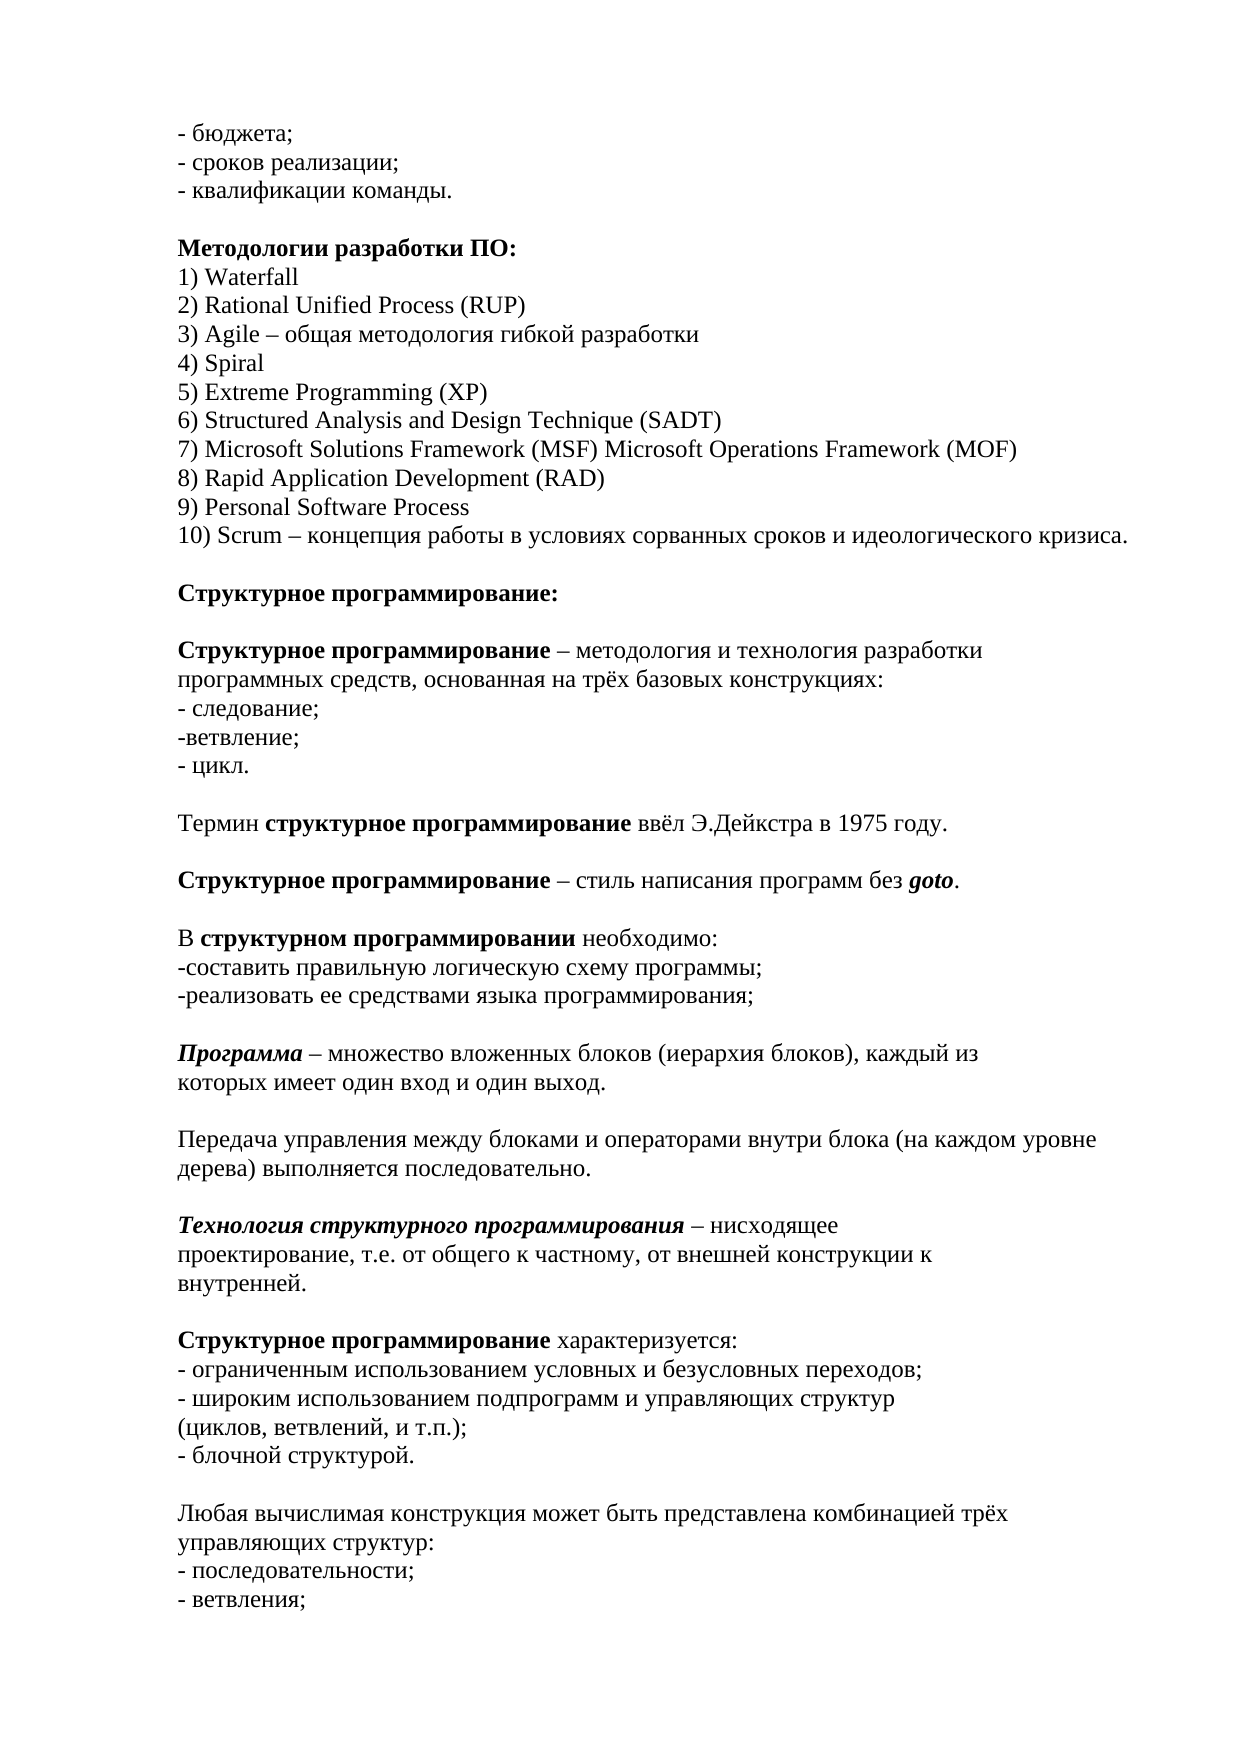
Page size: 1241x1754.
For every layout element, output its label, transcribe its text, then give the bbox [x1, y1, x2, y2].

text 7) Microsoft Solutions Framework (MSF) Microsoft Operations Framework (MOF) [177, 434, 1152, 463]
text - сроков реализации; [177, 147, 1152, 176]
text (циклов, ветвлений, и т.п.); [177, 1412, 1152, 1441]
text 4) Spiral [177, 348, 1152, 377]
text - цикл. [177, 751, 1152, 779]
text 1) Waterfall [177, 262, 1152, 291]
text Структурное программирование – стиль написания программ без goto. [177, 866, 1152, 894]
text -ветвление; [177, 722, 1152, 751]
text программных средств, основанная на трёх базовых конструкциях: [177, 664, 1152, 693]
text - следование; [177, 693, 1152, 722]
text внутренней. [177, 1268, 1152, 1297]
text 2) Rational Unified Process (RUP) [177, 291, 1152, 319]
text - широким использованием подпрограмм и управляющих структур [177, 1383, 1152, 1412]
text - последовательности; [177, 1556, 1152, 1584]
text Передача управления между блоками и операторами внутри блока (на каждом уровне дерева) выполняется последовательно. [177, 1124, 1152, 1182]
text Структурное программирование – методология и технология разработки [177, 636, 1152, 664]
text 6) Structured Analysis and Design Technique (SADT) [177, 406, 1152, 434]
text 5) Extreme Programming (XP) [177, 377, 1152, 406]
text 3) Agile – общая методология гибкой разработки [177, 319, 1152, 348]
text - ограниченным использованием условных и безусловных переходов; [177, 1354, 1152, 1383]
text В структурном программировании необходимо: [177, 923, 1152, 952]
text которых имеет один вход и один выход. [177, 1067, 1152, 1096]
text проектирование, т.е. от общего к частному, от внешней конструкции к [177, 1239, 1152, 1268]
text - блочной структурой. [177, 1441, 1152, 1469]
text -реализовать ее средствами языка программирования; [177, 981, 1152, 1009]
text - бюджета; [177, 118, 1152, 147]
text 9) Personal Software Process [177, 492, 1152, 521]
text Технология структурного программирования – нисходящее [177, 1211, 1152, 1239]
text -составить правильную логическую схему программы; [177, 952, 1152, 981]
text 10) Scrum – концепция работы в условиях сорванных сроков и идеологического кризиса. [177, 521, 1152, 549]
text Структурное программирование характеризуется: [177, 1326, 1152, 1354]
text Термин структурное программирование ввёл Э.Дейкстра в 1975 году. [177, 808, 1152, 837]
text - квалификации команды. [177, 176, 1152, 204]
text Структурное программирование: [177, 578, 1152, 607]
text Любая вычислимая конструкция может быть представлена комбинацией трёх управляющих структур: [177, 1498, 1152, 1556]
text Методологии разработки ПО: [177, 233, 1152, 262]
text 8) Rapid Application Development (RAD) [177, 463, 1152, 492]
text Программа – множество вложенных блоков (иерархия блоков), каждый из [177, 1038, 1152, 1067]
text - ветвления; [177, 1584, 1152, 1613]
